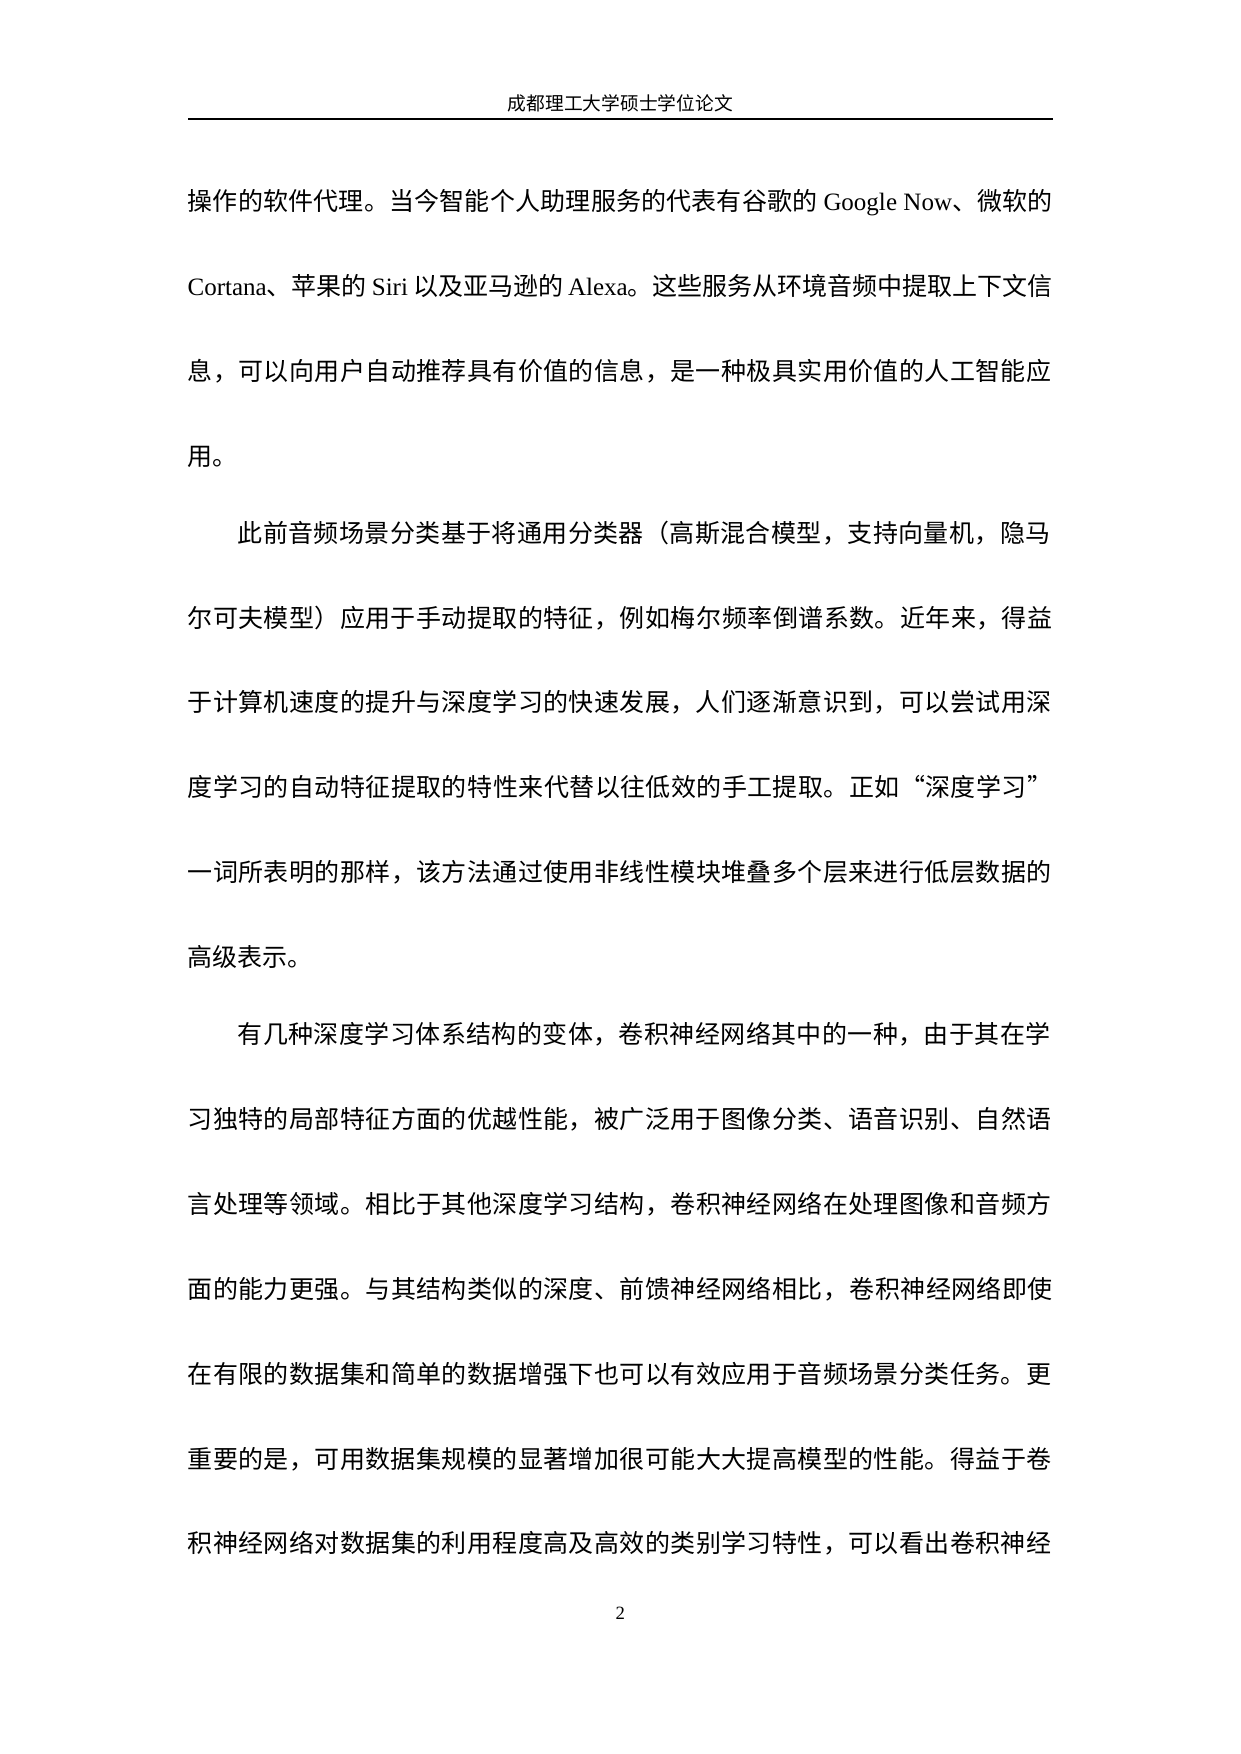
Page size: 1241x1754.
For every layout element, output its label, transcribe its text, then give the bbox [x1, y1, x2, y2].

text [187, 166, 1053, 488]
text 此前音频场景分类基于将通用分类器（高斯混合模型，支持向量机，隐马尔可夫模型）应用于手动提取的特征，例如梅尔频率倒谱系数。近年来，得益于计算机速度的提升与深度学习的快速发展，人们逐渐意识到，可以尝试用深度学习的自动特征提取的特性来代替以往低效的手工提取。正如“深度学习”一词所表明的那样，该方法通过使用非线性模块堆叠多个层来进行低层数据的高级表示。 [187, 497, 1053, 990]
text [187, 999, 1053, 1576]
